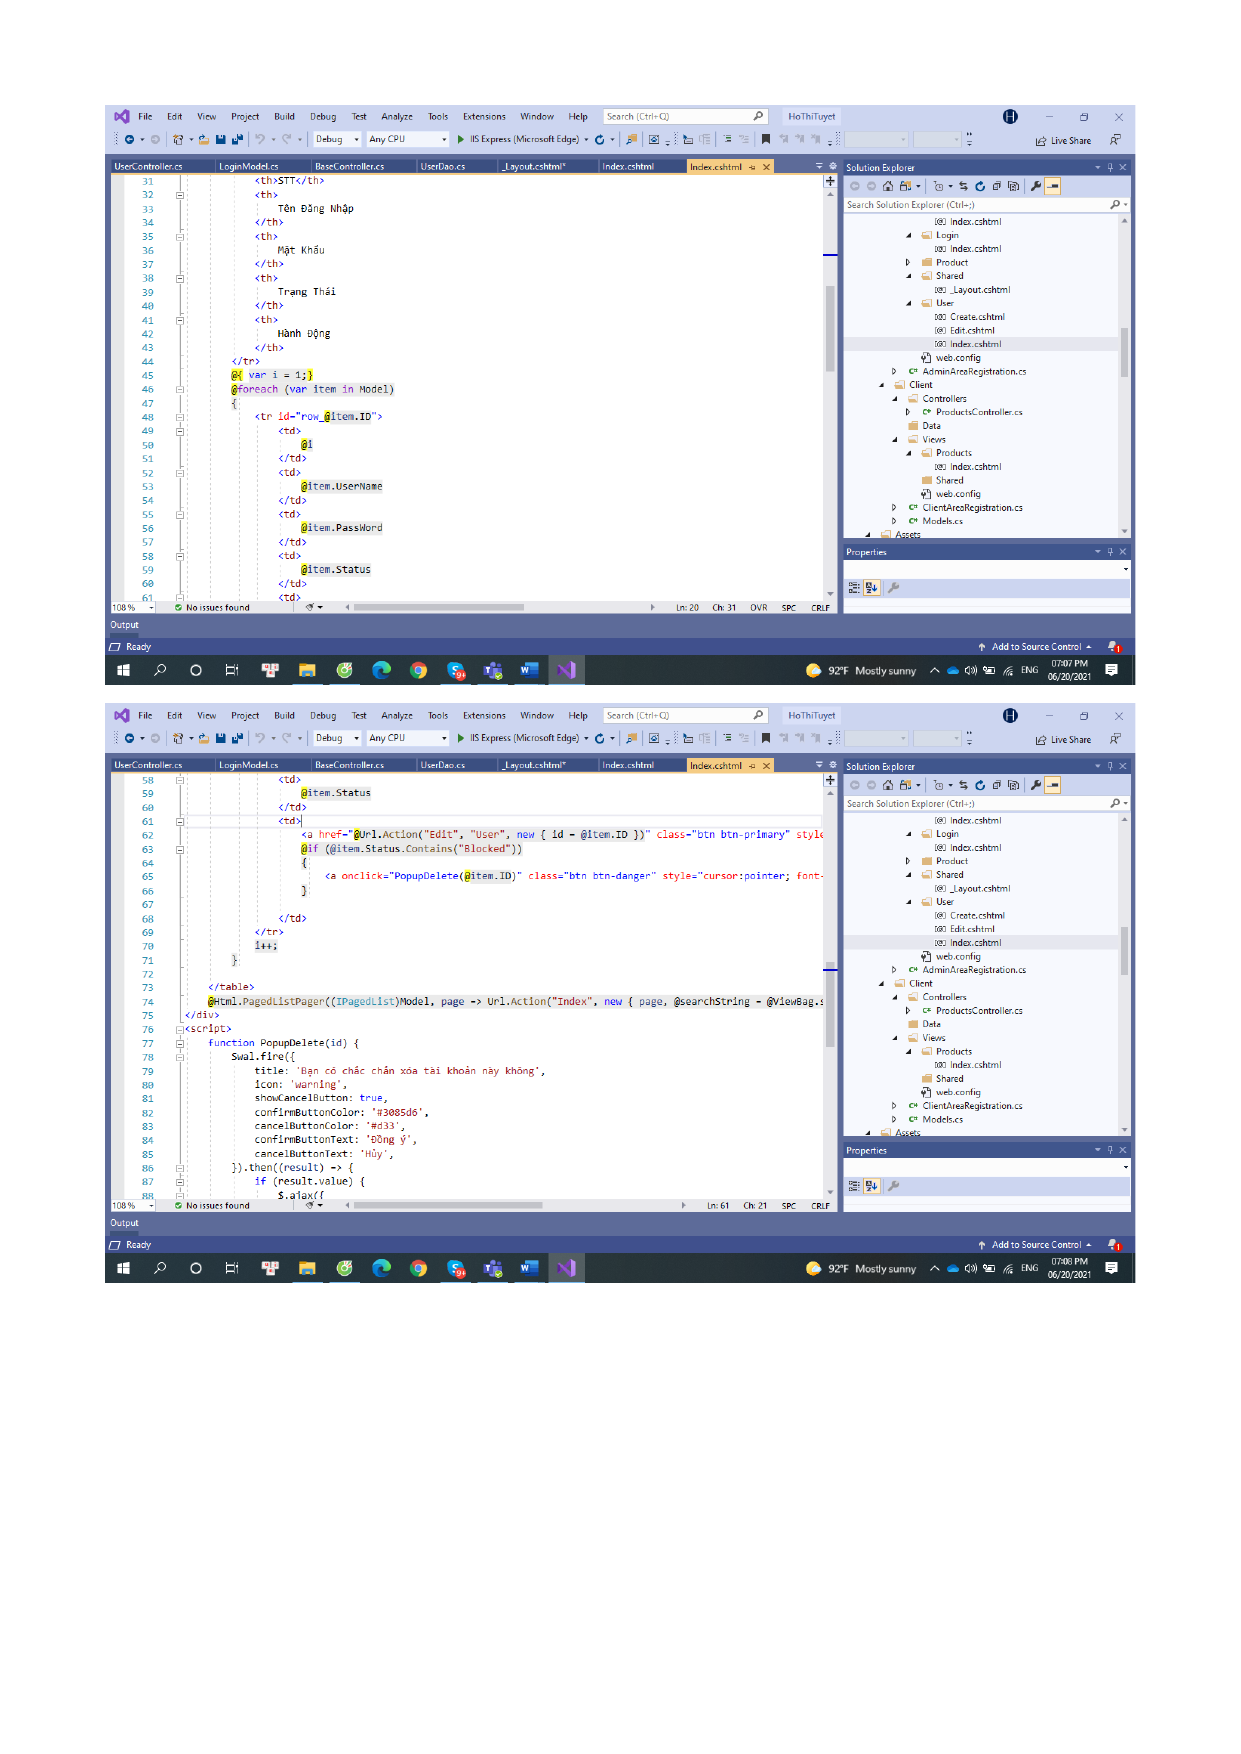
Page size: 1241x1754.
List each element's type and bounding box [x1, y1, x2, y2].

picture [105, 105, 1136, 685]
picture [105, 703, 1136, 1283]
